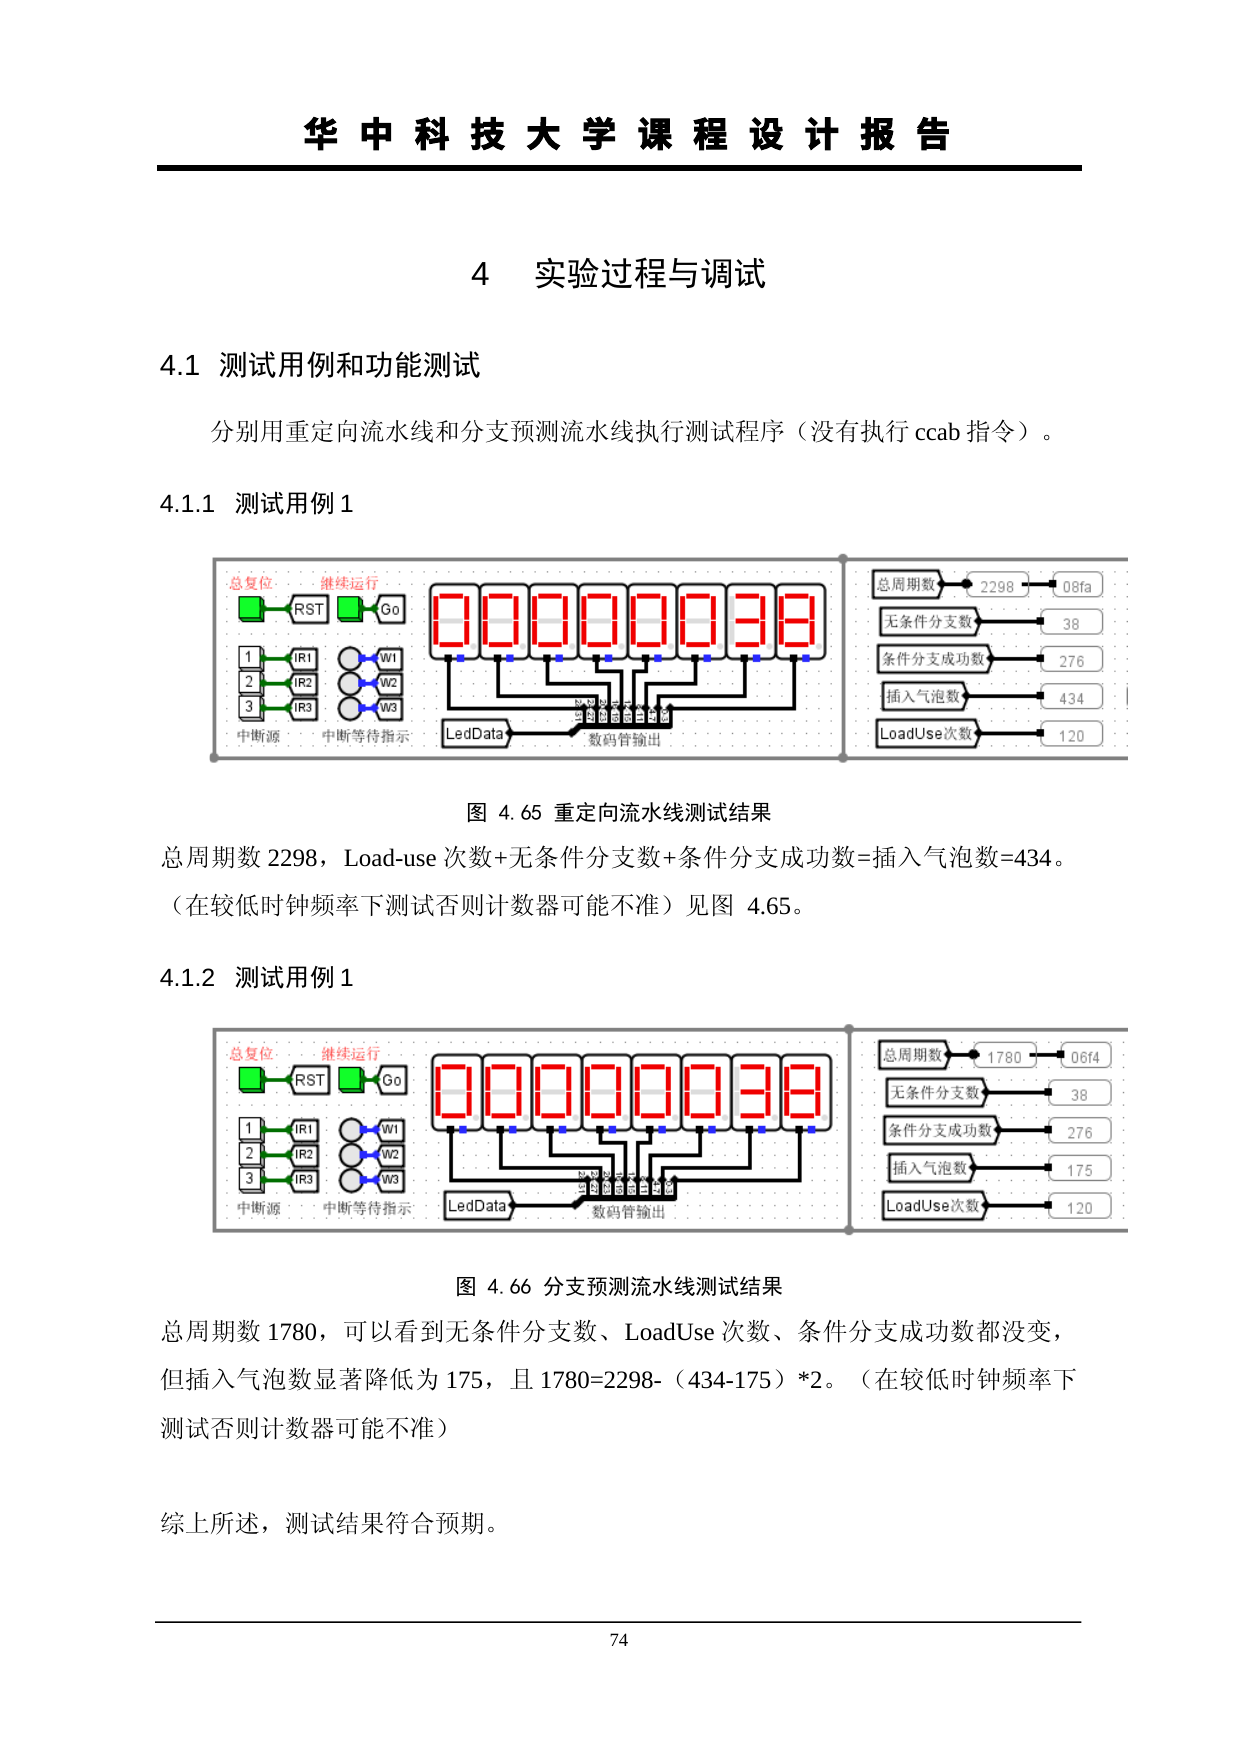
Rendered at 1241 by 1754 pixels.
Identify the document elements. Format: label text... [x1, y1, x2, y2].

text 综上所述，测试结果符合预期。 [159, 1498, 1078, 1546]
subtitle 测试用例1 [159, 478, 1078, 526]
subtitle 测试用例和功能测试 [159, 346, 1053, 382]
picture [209, 550, 1128, 769]
subtitle 测试用例1 [159, 952, 1078, 1000]
picture [209, 1024, 1128, 1239]
text 分别用重定向流水线和分支预测流水线执行测试程序（没有执行ccab指令）。 [159, 407, 1078, 454]
text 总周期数1780，可以看到无条件分支数、LoadUse次数、条件分支成功数都没变，但插入气泡数显著降低为175，且1780=2298-（434-175）*2。（在较低时钟频率下测试否则计数器可能不准） [159, 1307, 1078, 1451]
subtitle 实验过程与调试 [159, 248, 1078, 296]
